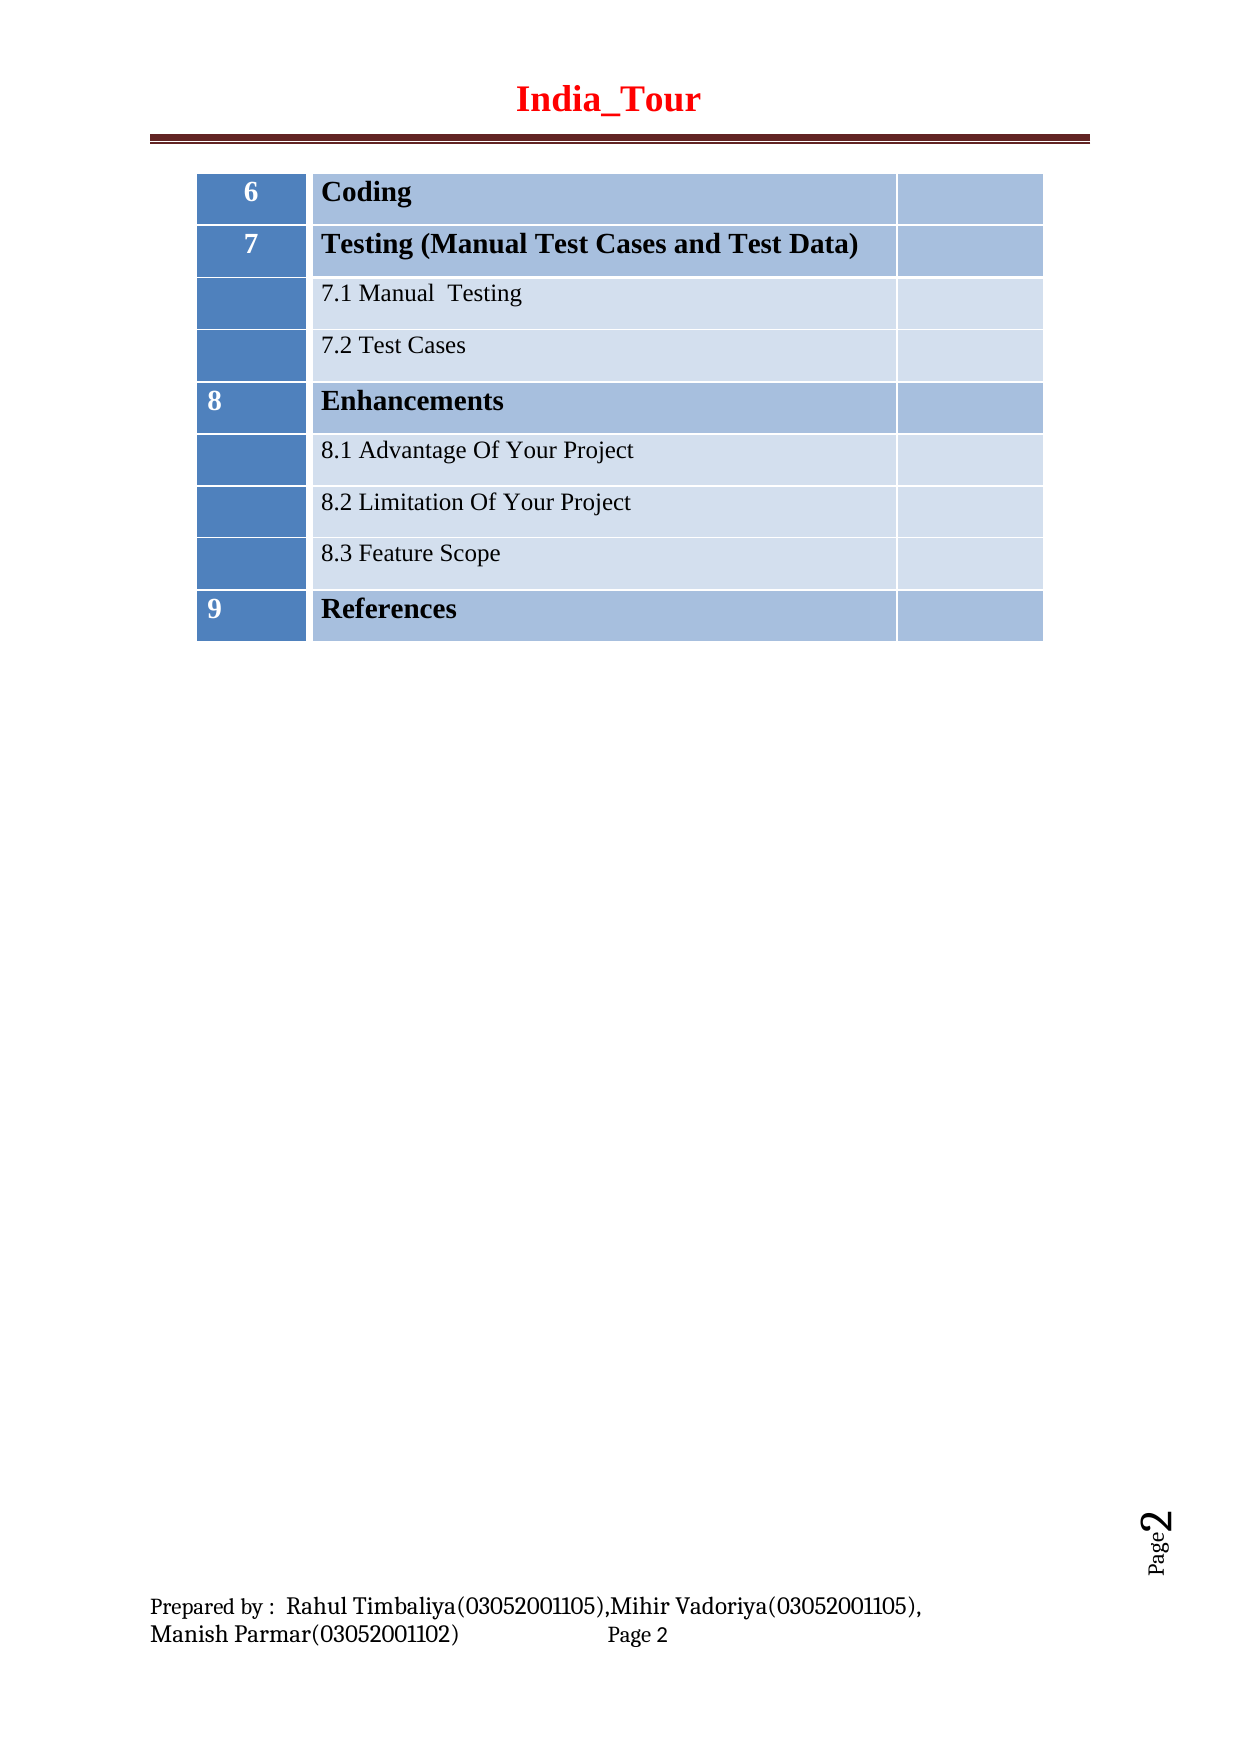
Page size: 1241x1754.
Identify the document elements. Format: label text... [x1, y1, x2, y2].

table_cell [898, 538, 1043, 589]
table_cell 9 [197, 591, 306, 641]
table_cell [898, 591, 1043, 641]
table_cell 7.1 Manual Testing [313, 279, 896, 329]
table_cell [197, 278, 306, 329]
table_cell [898, 487, 1043, 537]
table_cell [898, 435, 1043, 485]
table_cell Coding [313, 174, 896, 224]
table_cell References [313, 591, 896, 641]
table_cell 6 [197, 174, 306, 224]
table_cell [898, 226, 1043, 276]
table_cell 7 [197, 226, 306, 276]
table_cell 8.3 Feature Scope [313, 538, 896, 589]
table_cell [197, 330, 306, 381]
table_cell 8 [197, 383, 306, 433]
table_cell 7.2 Test Cases [313, 330, 896, 381]
table_cell 8.1 Advantage Of Your Project [313, 435, 896, 485]
table_cell Testing (Manual Test Cases and Test Data) [313, 226, 896, 276]
table_cell [197, 538, 306, 589]
table_cell [197, 487, 306, 537]
table_cell [898, 330, 1043, 381]
table_cell Enhancements [313, 383, 896, 433]
table_cell [898, 383, 1043, 433]
table_cell [898, 279, 1043, 329]
table_cell [197, 435, 306, 485]
table_cell 8.2 Limitation Of Your Project [313, 487, 896, 537]
table_cell [898, 174, 1043, 224]
